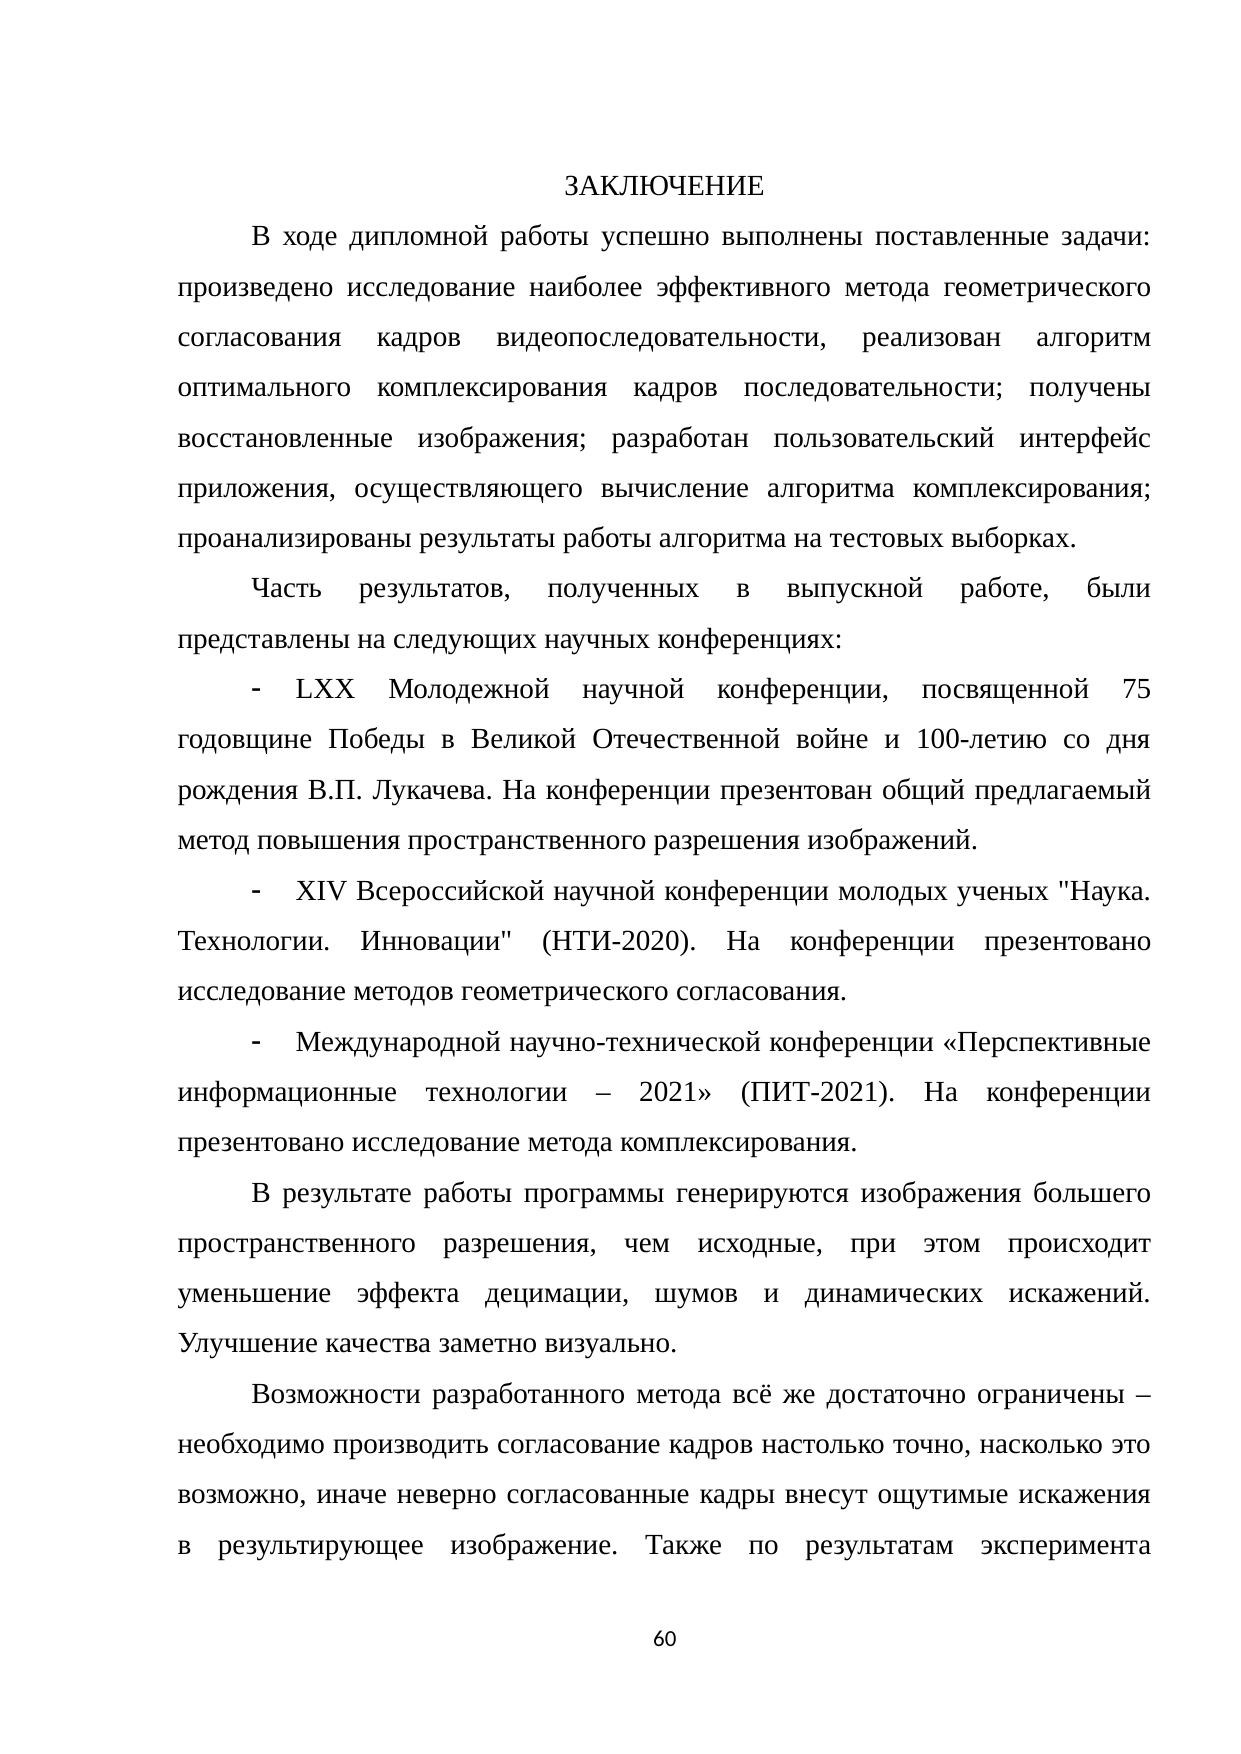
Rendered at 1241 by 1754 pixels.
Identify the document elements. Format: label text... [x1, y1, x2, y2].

text В ходе дипломной работы успешно выполнены поставленные задачи: произведено исследование наиболее эффективного метода геометрического согласования кадров видеопоследовательности, реализован алгоритм оптимального комплексирования кадров последовательности; получены восстановленные изображения; разработан пользовательский интерфейс приложения, осуществляющего вычисление алгоритма комплексирования; проанализированы результаты работы алгоритма на тестовых выборках. [177, 218, 1152, 554]
text В результате работы программы генерируются изображения большего пространственного разрешения, чем исходные, при этом происходит уменьшение эффекта децимации, шумов и динамических искажений. Улучшение качества заметно визуально. [177, 1175, 1152, 1359]
text Заключение [177, 168, 1152, 202]
list XIV Всероссийской научной конференции молодых ученых "Наука. Технологии. Инновации" (НТИ-2020). На конференции презентовано исследование методов геометрического согласования. [177, 873, 1152, 1007]
text Часть результатов, полученных в выпускной работе, были представлены на следующих научных конференциях: [177, 571, 1152, 654]
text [177, 1376, 1152, 1560]
list Международной научно-технической конференции «Перспективные информационные технологии – 2021» (ПИТ-2021). На конференции презентовано исследование метода комплексирования. [177, 1024, 1152, 1158]
list LXX Молодежной научной конференции, посвященной 75 годовщине Победы в Великой Отечественной войне и 100-летию со дня рождения В.П. Лукачева. На конференции презентован общий предлагаемый метод повышения пространственного разрешения изображений. [177, 671, 1152, 856]
